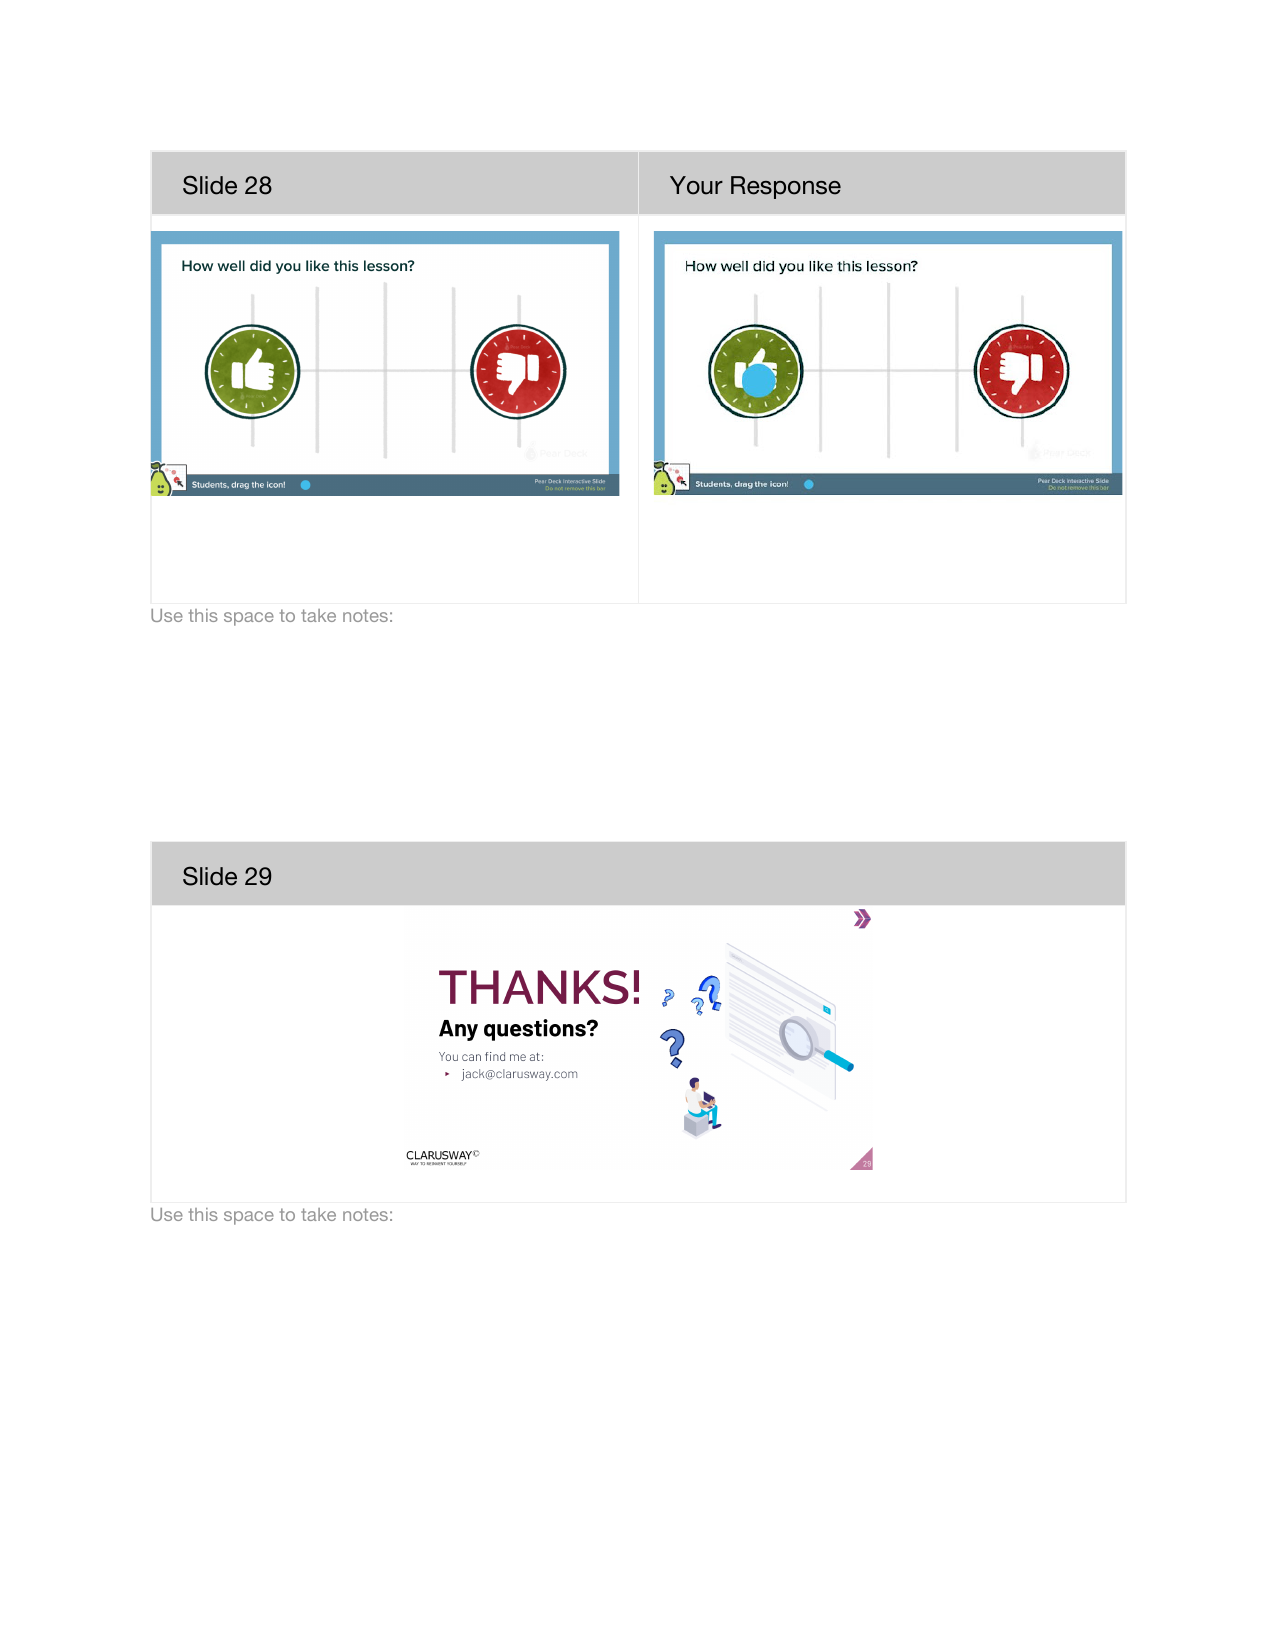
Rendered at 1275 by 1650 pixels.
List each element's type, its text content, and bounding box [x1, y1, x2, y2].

text Use this space to take notes: [150, 604, 1125, 628]
picture [653, 231, 1123, 583]
table_header Slide 28 [152, 152, 638, 214]
table_cell [152, 906, 1125, 1201]
table_header Slide 29 [152, 842, 1125, 905]
picture [150, 231, 620, 496]
text Use this space to take notes: [150, 1203, 1125, 1227]
picture [403, 906, 873, 1170]
table_header Your Response [639, 152, 1125, 214]
table_cell [152, 216, 638, 602]
table_cell [639, 216, 1125, 602]
